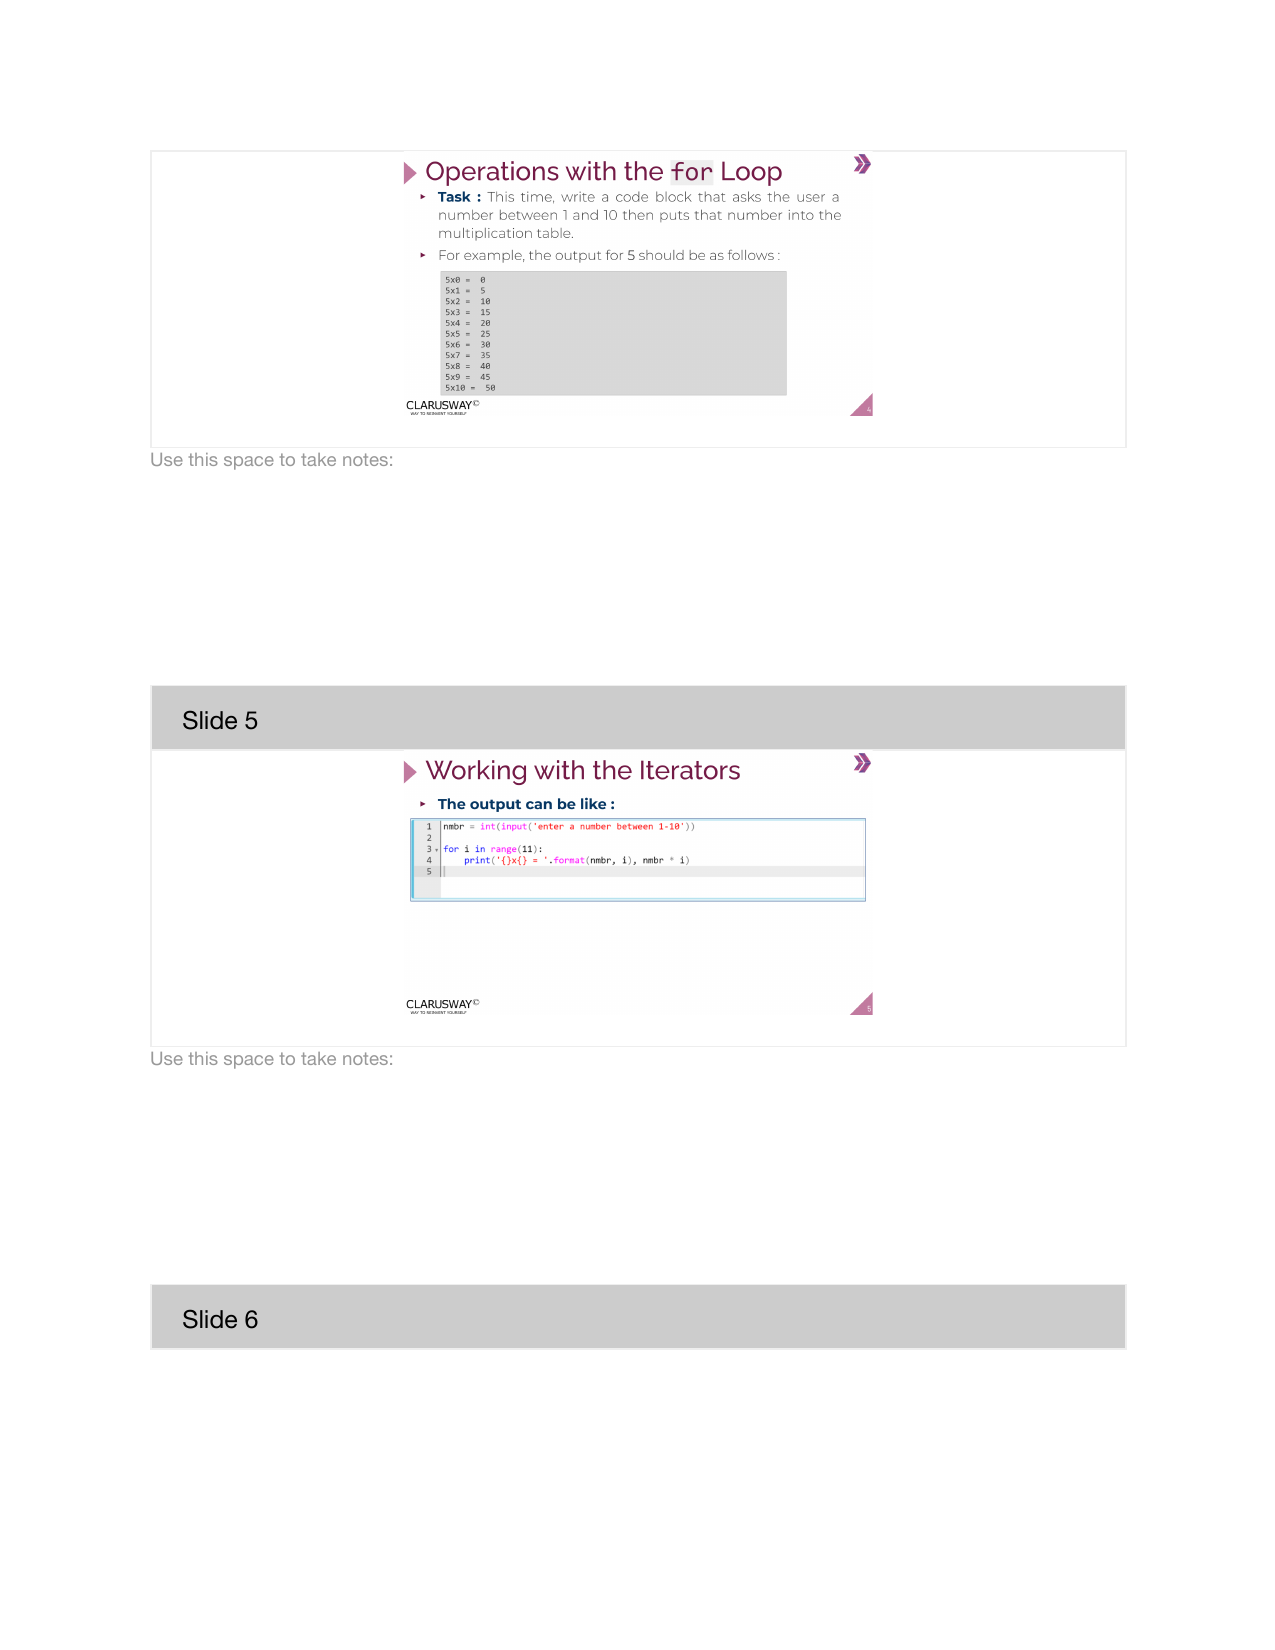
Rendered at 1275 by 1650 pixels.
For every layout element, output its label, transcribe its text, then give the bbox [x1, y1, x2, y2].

text Use this space to take notes: [150, 1047, 1125, 1071]
table_cell [152, 152, 1125, 447]
table_header Slide 6 [152, 1285, 1125, 1348]
table_header Slide 5 [152, 686, 1125, 749]
table_cell [152, 751, 1125, 1046]
picture [403, 151, 873, 416]
text Use this space to take notes: [150, 448, 1125, 472]
picture [403, 750, 873, 1015]
